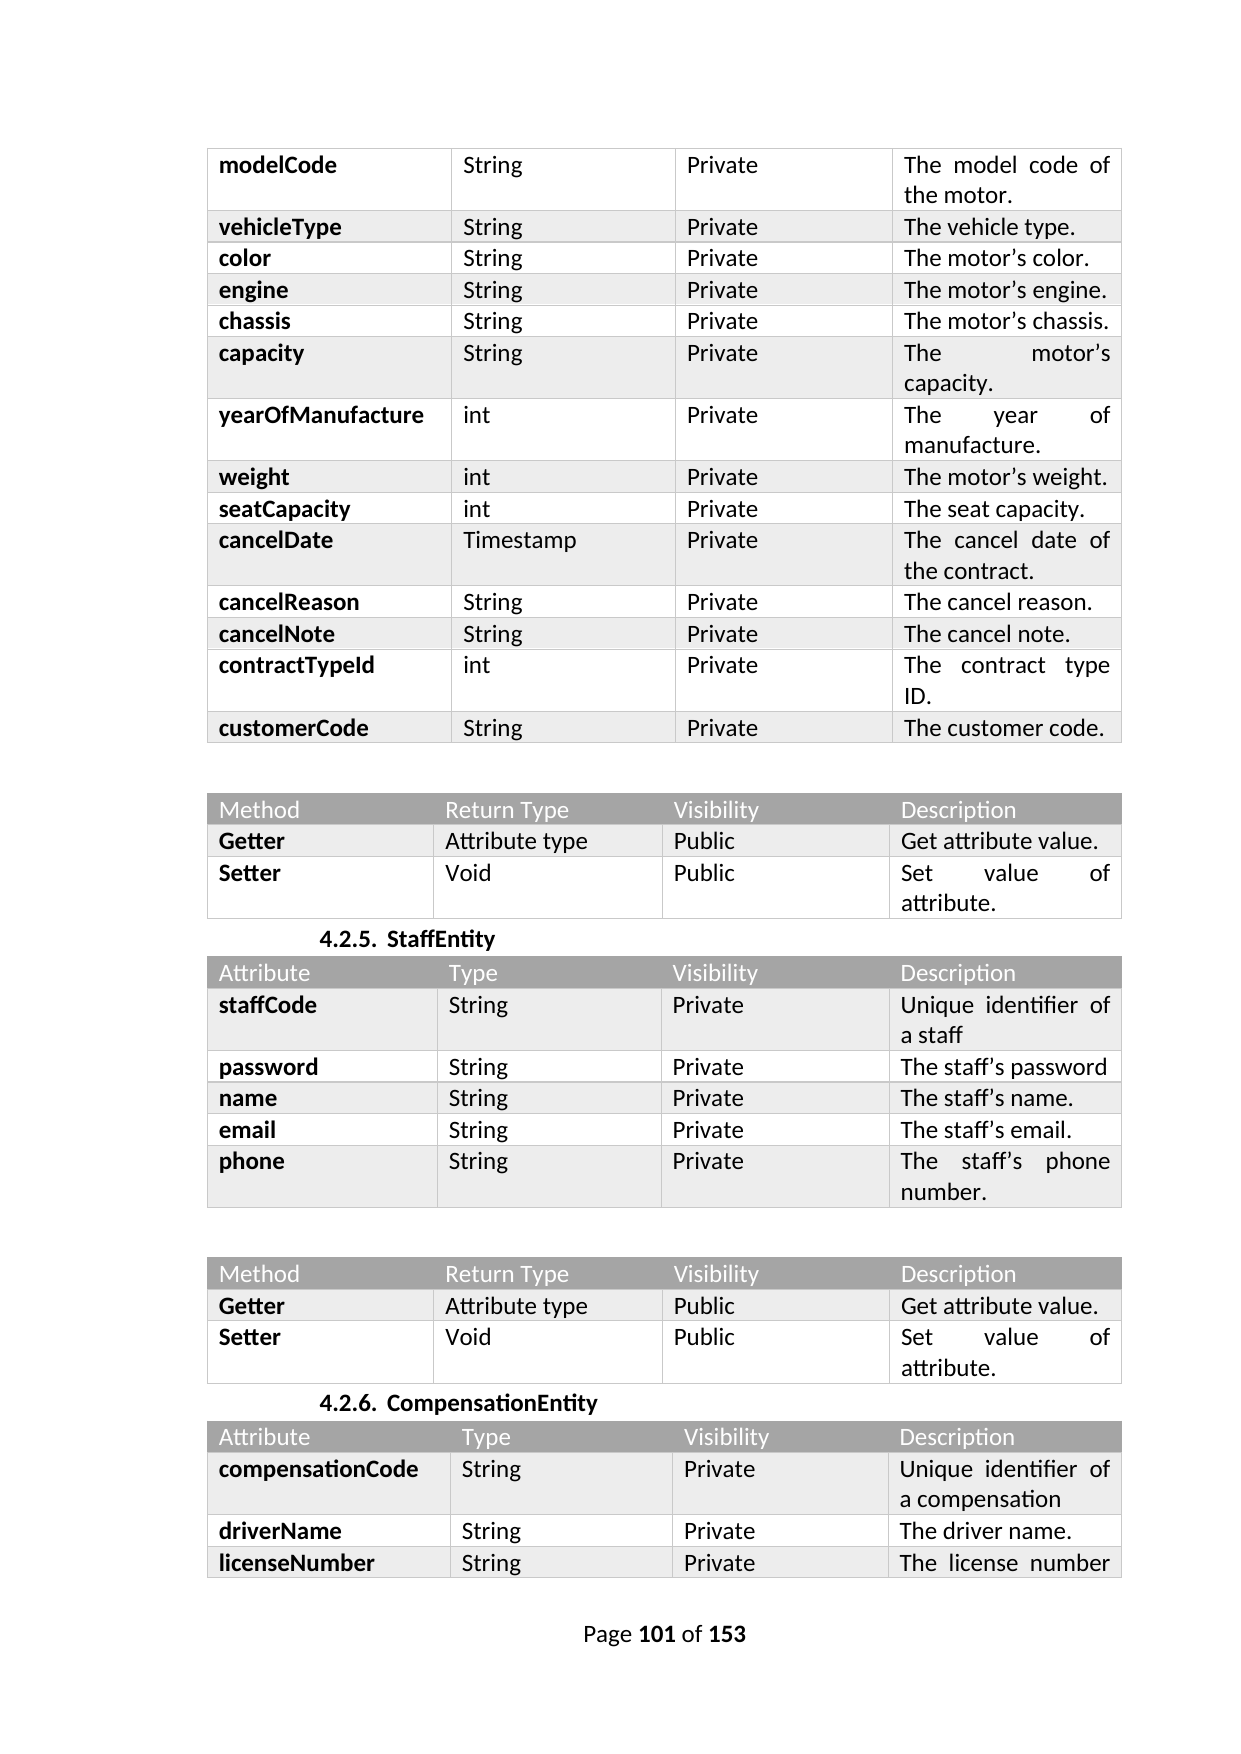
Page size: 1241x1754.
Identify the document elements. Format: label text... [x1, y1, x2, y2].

table_cell Private [676, 524, 892, 585]
table_cell customerCode [208, 712, 451, 742]
table_header Return Type [434, 794, 662, 824]
table_cell seatCapacity [208, 493, 451, 523]
table_cell color [208, 243, 451, 273]
table_cell Public [663, 1321, 889, 1382]
table_cell compensationCode [208, 1453, 450, 1514]
table_cell yearOfManufacture [208, 399, 451, 460]
table_cell Timestamp [452, 524, 675, 585]
table_cell staffCode [208, 989, 437, 1050]
table_cell Get attribute value. [890, 825, 1121, 856]
table_cell modelCode [208, 149, 451, 210]
table_cell Void [434, 857, 662, 918]
table_cell String [451, 1547, 672, 1577]
table_cell Private [676, 149, 892, 210]
table_cell Private [676, 712, 892, 742]
table_header Method [208, 1258, 433, 1289]
table_cell The vehicle type. [893, 211, 1121, 241]
table_cell String [452, 712, 675, 742]
table_cell int [452, 650, 675, 711]
table_cell The motor’s engine. [893, 274, 1121, 304]
table_cell Private [676, 493, 892, 523]
table_header Visibility [662, 957, 889, 988]
table_cell weight [208, 461, 451, 492]
table_cell Setter [208, 857, 433, 918]
table_cell The motor’s chassis. [893, 306, 1121, 336]
table_cell The staff’s phone number. [890, 1146, 1121, 1207]
table_cell Private [676, 461, 892, 492]
table_header Description [889, 1422, 1121, 1452]
table_cell chassis [208, 306, 451, 336]
table_header Visibility [663, 794, 889, 824]
table_header Description [890, 1258, 1121, 1289]
table_cell String [438, 989, 661, 1050]
table_cell The cancel reason. [893, 586, 1121, 617]
table_cell Private [673, 1515, 888, 1546]
table_cell String [452, 274, 675, 304]
table_cell The motor’s capacity. [893, 337, 1121, 398]
table_cell email [208, 1114, 437, 1144]
table_cell Getter [208, 825, 433, 856]
table_cell Private [676, 243, 892, 273]
table_cell int [452, 493, 675, 523]
table_cell Setter [208, 1321, 433, 1382]
table_cell String [438, 1146, 661, 1207]
table_cell String [452, 306, 675, 336]
table_cell Private [676, 306, 892, 336]
table_cell licenseNumber [208, 1547, 450, 1577]
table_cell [889, 1547, 1121, 1577]
table_cell Private [676, 337, 892, 398]
table_cell Private [676, 618, 892, 648]
table_cell Private [673, 1547, 888, 1577]
table_cell Private [676, 211, 892, 241]
table_cell String [452, 243, 675, 273]
table_cell The motor’s color. [893, 243, 1121, 273]
table_cell name [208, 1083, 437, 1113]
table_cell The staff’s password [890, 1051, 1121, 1081]
table_cell Unique identifier of a compensation [889, 1453, 1121, 1514]
table_cell vehicleType [208, 211, 451, 241]
table_cell driverName [208, 1515, 450, 1546]
table_cell capacity [208, 337, 451, 398]
table_cell The customer code. [893, 712, 1121, 742]
table_cell The motor’s weight. [893, 461, 1121, 492]
table_cell The model code of the motor. [893, 149, 1121, 210]
table_cell The staff’s name. [890, 1083, 1121, 1113]
table_cell Getter [208, 1290, 433, 1320]
table_cell String [452, 337, 675, 398]
table_cell String [438, 1114, 661, 1144]
table_cell Private [676, 586, 892, 617]
table_cell String [452, 586, 675, 617]
table_cell Unique identifier of a staff [890, 989, 1121, 1050]
table_cell Set value of attribute. [890, 857, 1121, 918]
table_cell Private [676, 650, 892, 711]
table_cell The cancel date of the contract. [893, 524, 1121, 585]
table_cell password [208, 1051, 437, 1081]
table_cell Set value of attribute. [890, 1321, 1121, 1382]
table_cell Public [663, 857, 889, 918]
table_cell String [452, 149, 675, 210]
table_cell int [452, 461, 675, 492]
table_cell Get attribute value. [890, 1290, 1121, 1320]
subtitle StaffEntity [319, 923, 1122, 954]
table_cell Public [663, 1290, 889, 1320]
table_cell Public [663, 825, 889, 856]
table_cell engine [208, 274, 451, 304]
table_header Method [208, 794, 433, 824]
table_cell Attribute type [434, 825, 662, 856]
table_cell The year of manufacture. [893, 399, 1121, 460]
table_cell The driver name. [889, 1515, 1121, 1546]
table_cell cancelNote [208, 618, 451, 648]
table_cell Private [662, 1146, 889, 1207]
table_header Attribute [208, 957, 437, 988]
table_cell Private [662, 989, 889, 1050]
table_cell Attribute type [434, 1290, 662, 1320]
table_cell String [452, 211, 675, 241]
table_cell Private [673, 1453, 888, 1514]
table_cell String [452, 618, 675, 648]
table_header Description [890, 957, 1121, 988]
table_cell The cancel note. [893, 618, 1121, 648]
table_header Visibility [663, 1258, 889, 1289]
table_cell The contract type ID. [893, 650, 1121, 711]
table_header Return Type [434, 1258, 662, 1289]
table_cell String [451, 1453, 672, 1514]
table_cell Private [676, 274, 892, 304]
table_cell phone [208, 1146, 437, 1207]
table_cell contractTypeId [208, 650, 451, 711]
table_cell String [438, 1083, 661, 1113]
table_cell String [438, 1051, 661, 1081]
table_header Description [890, 794, 1121, 824]
table_cell Void [434, 1321, 662, 1382]
table_cell int [452, 399, 675, 460]
table_header Type [438, 957, 661, 988]
table_header Attribute [208, 1422, 450, 1452]
table_cell Private [662, 1114, 889, 1144]
table_cell Private [662, 1051, 889, 1081]
table_cell The staff’s email. [890, 1114, 1121, 1144]
table_cell Private [662, 1083, 889, 1113]
table_cell The seat capacity. [893, 493, 1121, 523]
table_cell cancelDate [208, 524, 451, 585]
table_cell cancelReason [208, 586, 451, 617]
table_cell Private [676, 399, 892, 460]
table_header Visibility [673, 1422, 888, 1452]
table_cell String [451, 1515, 672, 1546]
table_header Type [451, 1422, 672, 1452]
subtitle CompensationEntity [319, 1388, 1122, 1418]
